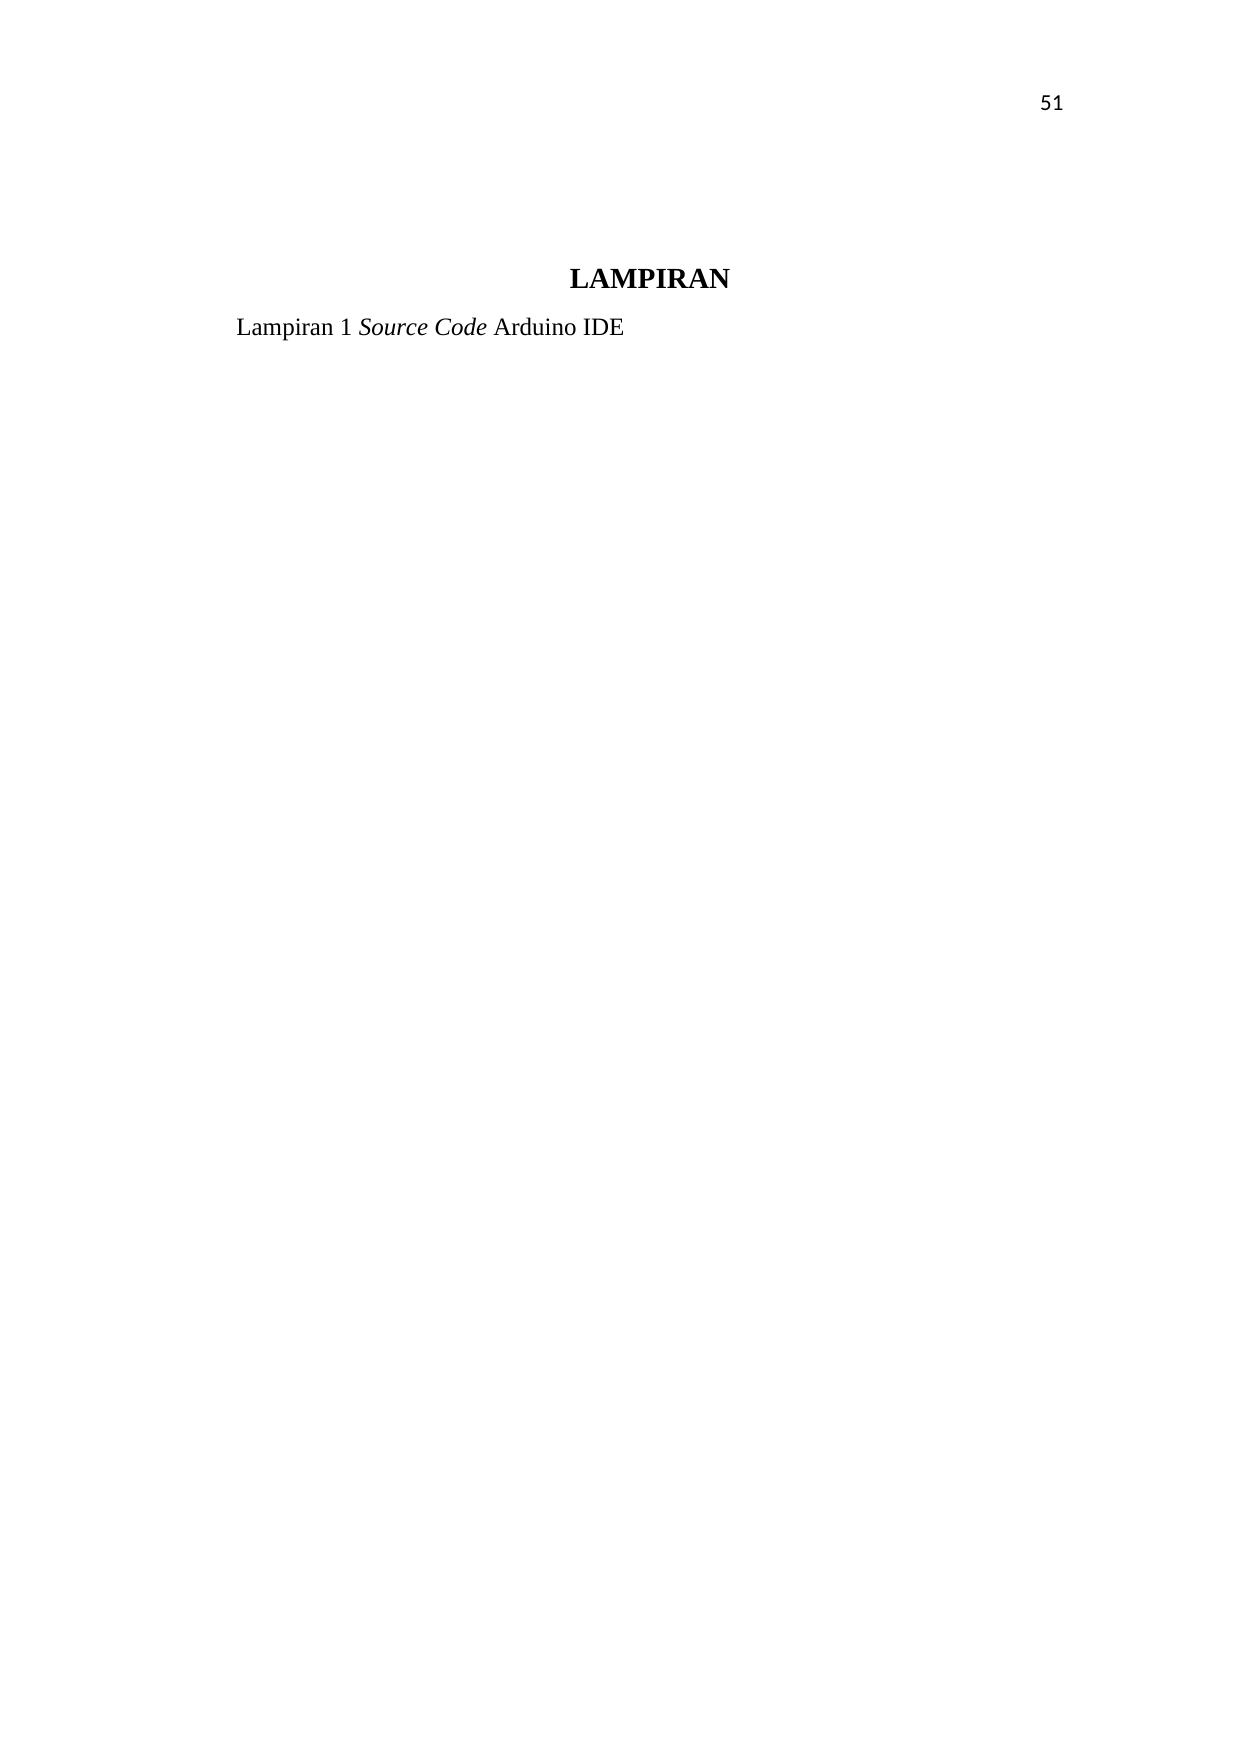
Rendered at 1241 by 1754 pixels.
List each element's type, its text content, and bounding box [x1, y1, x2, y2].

text Lampiran 1 Source Code Arduino IDE [236, 312, 1063, 340]
subtitle LAMPIRAN [236, 261, 1063, 295]
